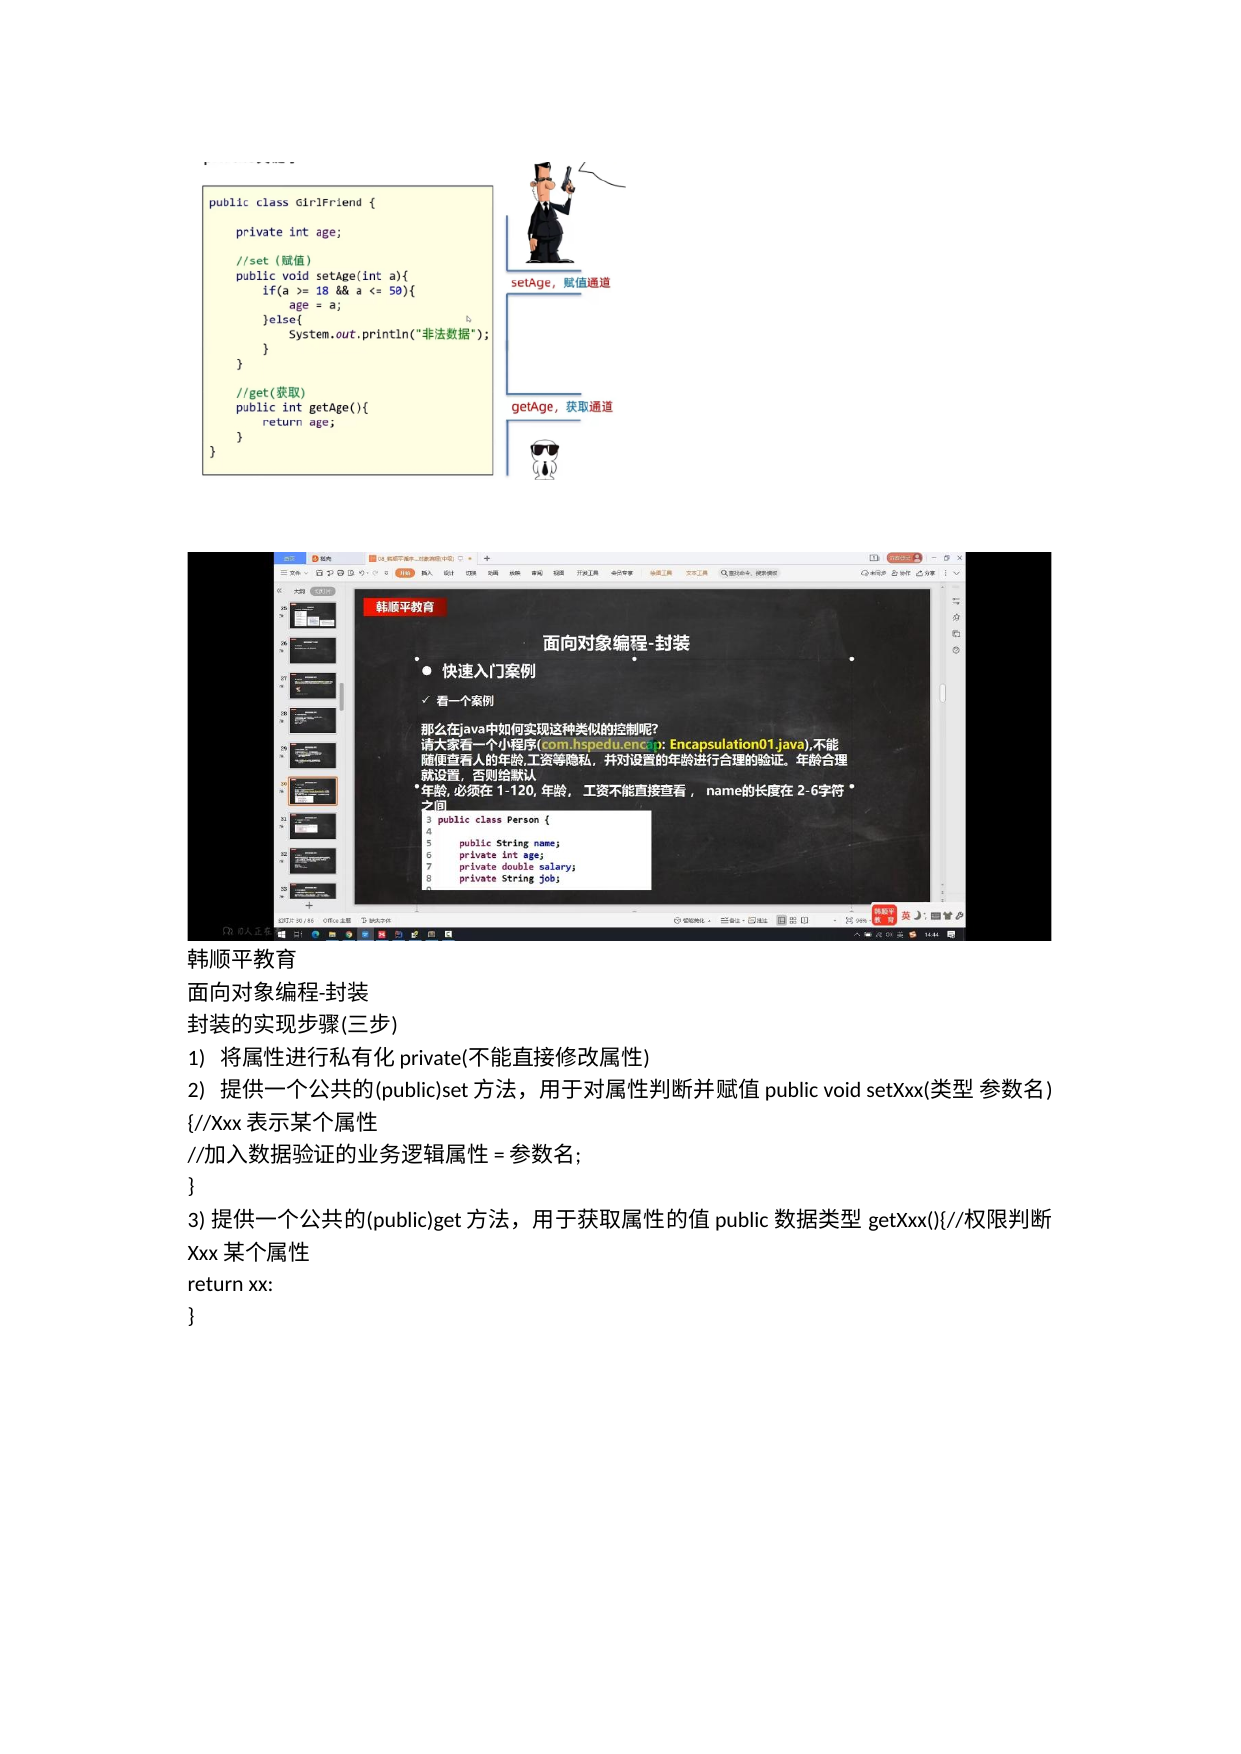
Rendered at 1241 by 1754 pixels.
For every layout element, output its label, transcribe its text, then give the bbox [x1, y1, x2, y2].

list } [187, 1169, 1053, 1202]
list 将属性进行私有化private(不能直接修改属性) [187, 1039, 1053, 1072]
list 3) 提供一个公共的(public)get方法，用于获取属性的值public 数据类型 getXxx(){//权限判断Xxx 某个属性 [187, 1202, 1053, 1267]
list //加入数据验证的业务逻辑属性 = 参数名; [187, 1137, 1053, 1169]
list 韩顺平教育 [187, 942, 1053, 974]
list return xx: [187, 1267, 1053, 1299]
picture [187, 552, 1052, 941]
list 封装的实现步骤(三步) [187, 1007, 1053, 1039]
list 面向对象编程-封装 [187, 974, 1053, 1007]
picture [187, 162, 626, 480]
list 提供一个公共的(public)set方法，用于对属性判断并赋值public void setXxx(类型 参数名){//Xxx 表示某个属性 [187, 1072, 1053, 1137]
list } [187, 1299, 1053, 1332]
